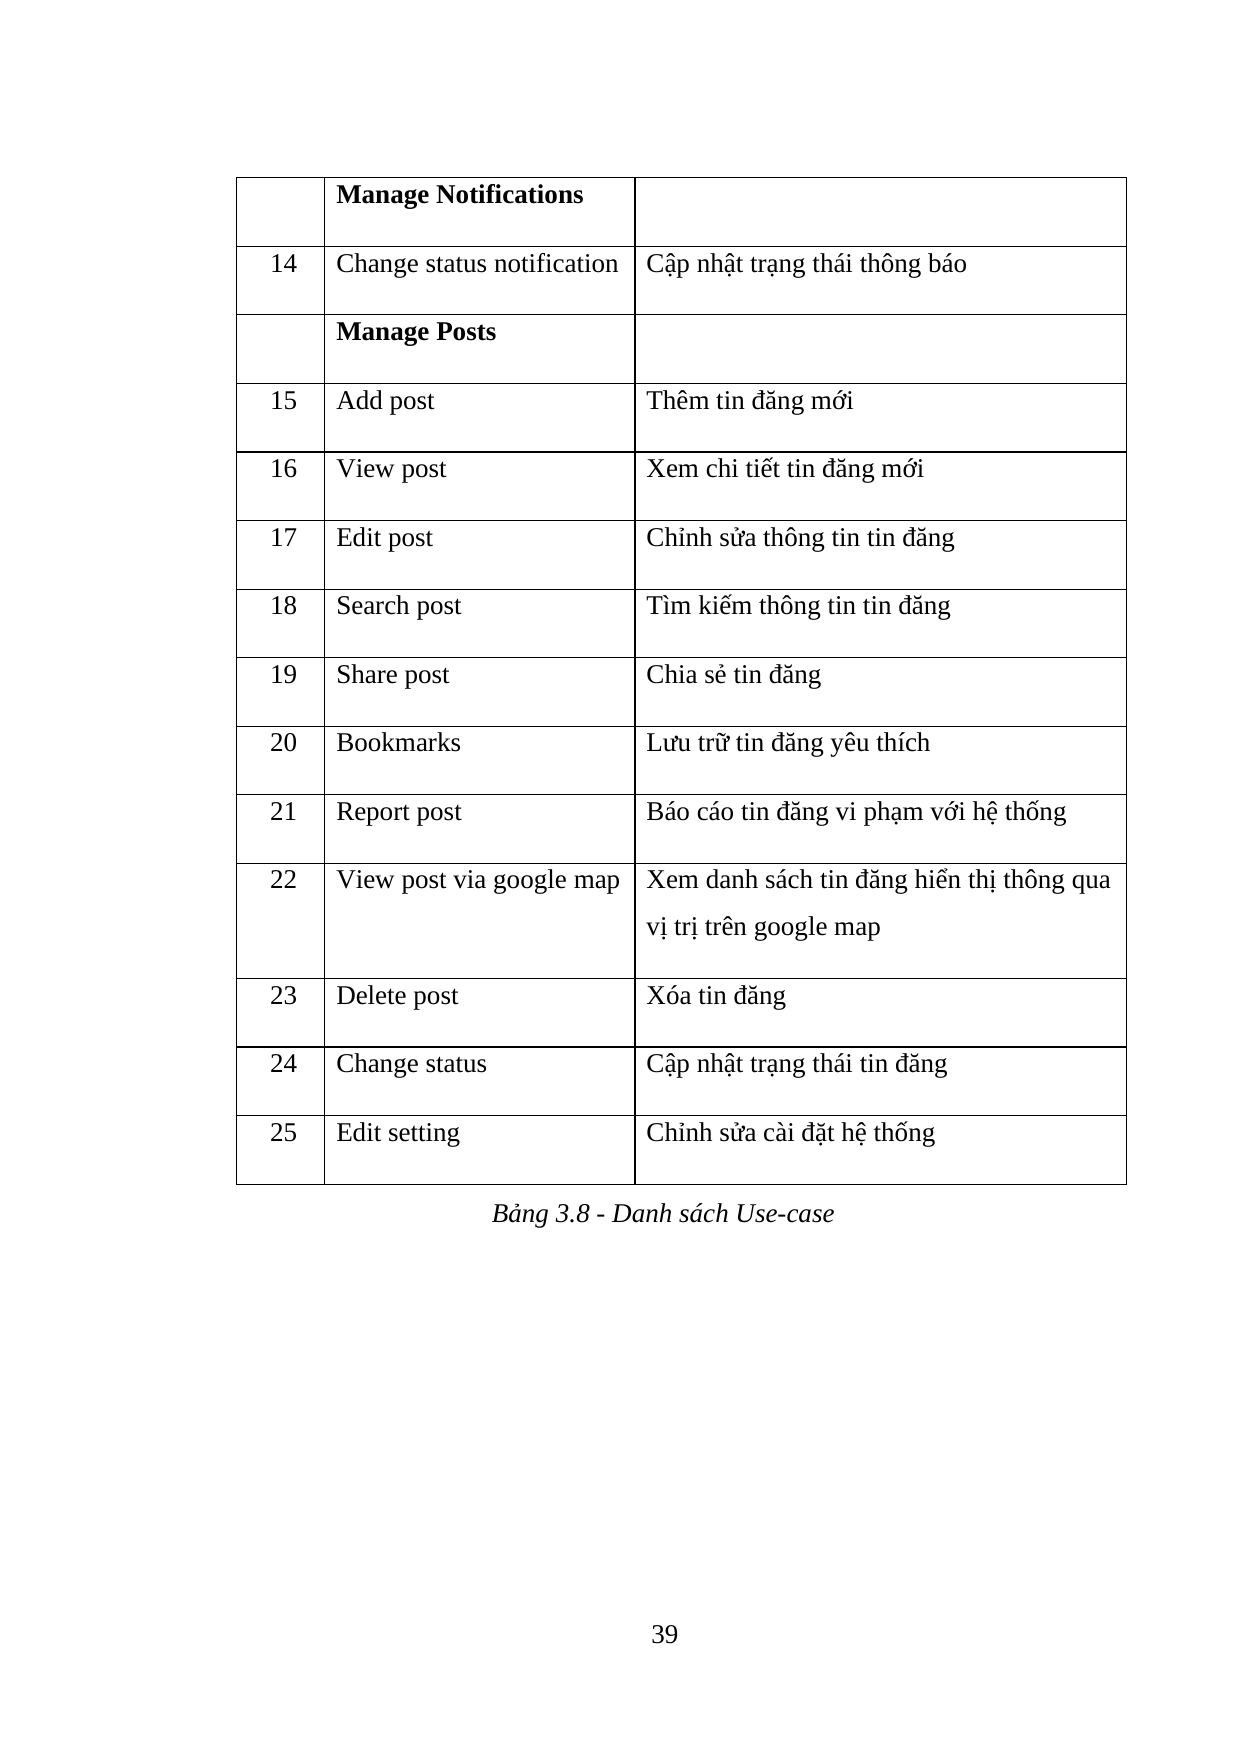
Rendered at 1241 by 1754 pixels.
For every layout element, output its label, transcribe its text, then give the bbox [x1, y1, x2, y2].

table_cell Add post [325, 384, 634, 451]
table_cell Báo cáo tin đăng vi phạm với hệ thống [636, 795, 1126, 863]
table_cell [237, 864, 324, 978]
table_cell Lưu trữ tin đăng yêu thích [636, 727, 1126, 794]
table_cell Cập nhật trạng thái tin đăng [636, 1048, 1126, 1115]
table_cell [237, 1048, 324, 1115]
table_cell [237, 315, 324, 383]
table_cell Change status [325, 1048, 634, 1115]
table_cell Search post [325, 590, 634, 657]
table_cell Delete post [325, 979, 634, 1046]
table_cell Thêm tin đăng mới [636, 384, 1126, 451]
table_cell [237, 590, 324, 657]
table_cell [636, 315, 1126, 383]
table_cell [237, 521, 324, 588]
table_cell View post via google map [325, 864, 634, 978]
table_cell Chỉnh sửa thông tin tin đăng [636, 521, 1126, 588]
table_cell [237, 178, 324, 246]
table_cell Xem chi tiết tin đăng mới [636, 453, 1126, 520]
table_cell [237, 453, 324, 520]
table_cell Bookmarks [325, 727, 634, 794]
table_cell [237, 1116, 324, 1183]
table_cell [237, 795, 324, 863]
table_cell Chia sẻ tin đăng [636, 658, 1126, 726]
table_cell [237, 727, 324, 794]
table_cell Report post [325, 795, 634, 863]
table_cell Change status notification [325, 247, 634, 314]
table_cell [636, 178, 1126, 246]
table_cell Tìm kiếm thông tin tin đăng [636, 590, 1126, 657]
table_cell Cập nhật trạng thái thông báo [636, 247, 1126, 314]
table_cell Xóa tin đăng [636, 979, 1126, 1046]
table_cell Chỉnh sửa cài đặt hệ thống [636, 1116, 1126, 1183]
table_cell Edit setting [325, 1116, 634, 1183]
table_cell Share post [325, 658, 634, 726]
table_cell Manage Posts [325, 315, 634, 383]
table_cell Edit post [325, 521, 634, 588]
table_cell [237, 247, 324, 314]
table_cell [237, 658, 324, 726]
table_cell View post [325, 453, 634, 520]
table_cell Xem danh sách tin đăng hiển thị thông qua vị trị trên google map [636, 864, 1126, 978]
table_cell Manage Notifications [325, 178, 634, 246]
table_cell [237, 979, 324, 1046]
table_cell [237, 384, 324, 451]
